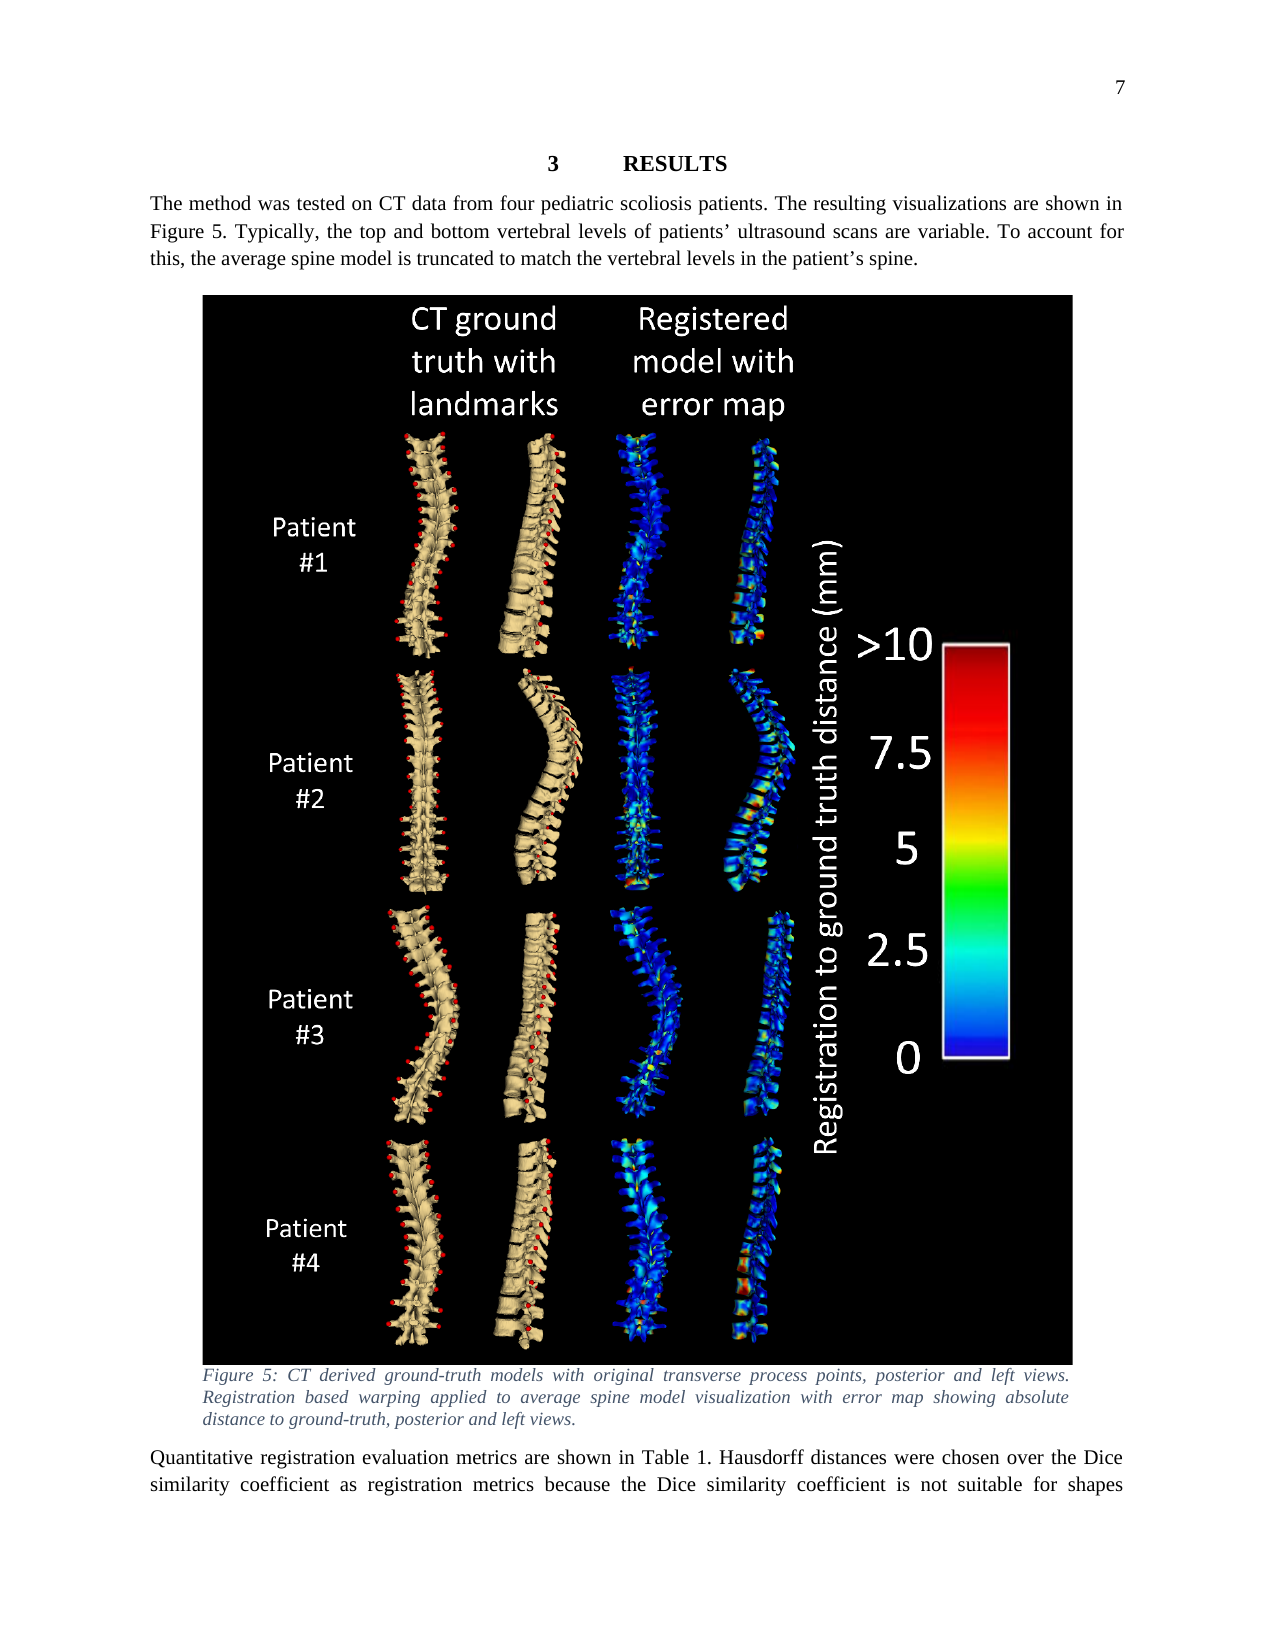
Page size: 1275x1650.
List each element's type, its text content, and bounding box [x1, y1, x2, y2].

text The method was tested on CT data from four pediatric scoliosis patients. The resulting visualizations are shown in Figure 5. Typically, the top and bottom vertebral levels of patients’ ultrasound scans are variable. To account for this, the average spine model is truncated to match the vertebral levels in the patient’s spine. [150, 191, 1125, 270]
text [150, 274, 1125, 1496]
subtitle RESULTS [149, 150, 1125, 176]
picture [202, 295, 1073, 1365]
